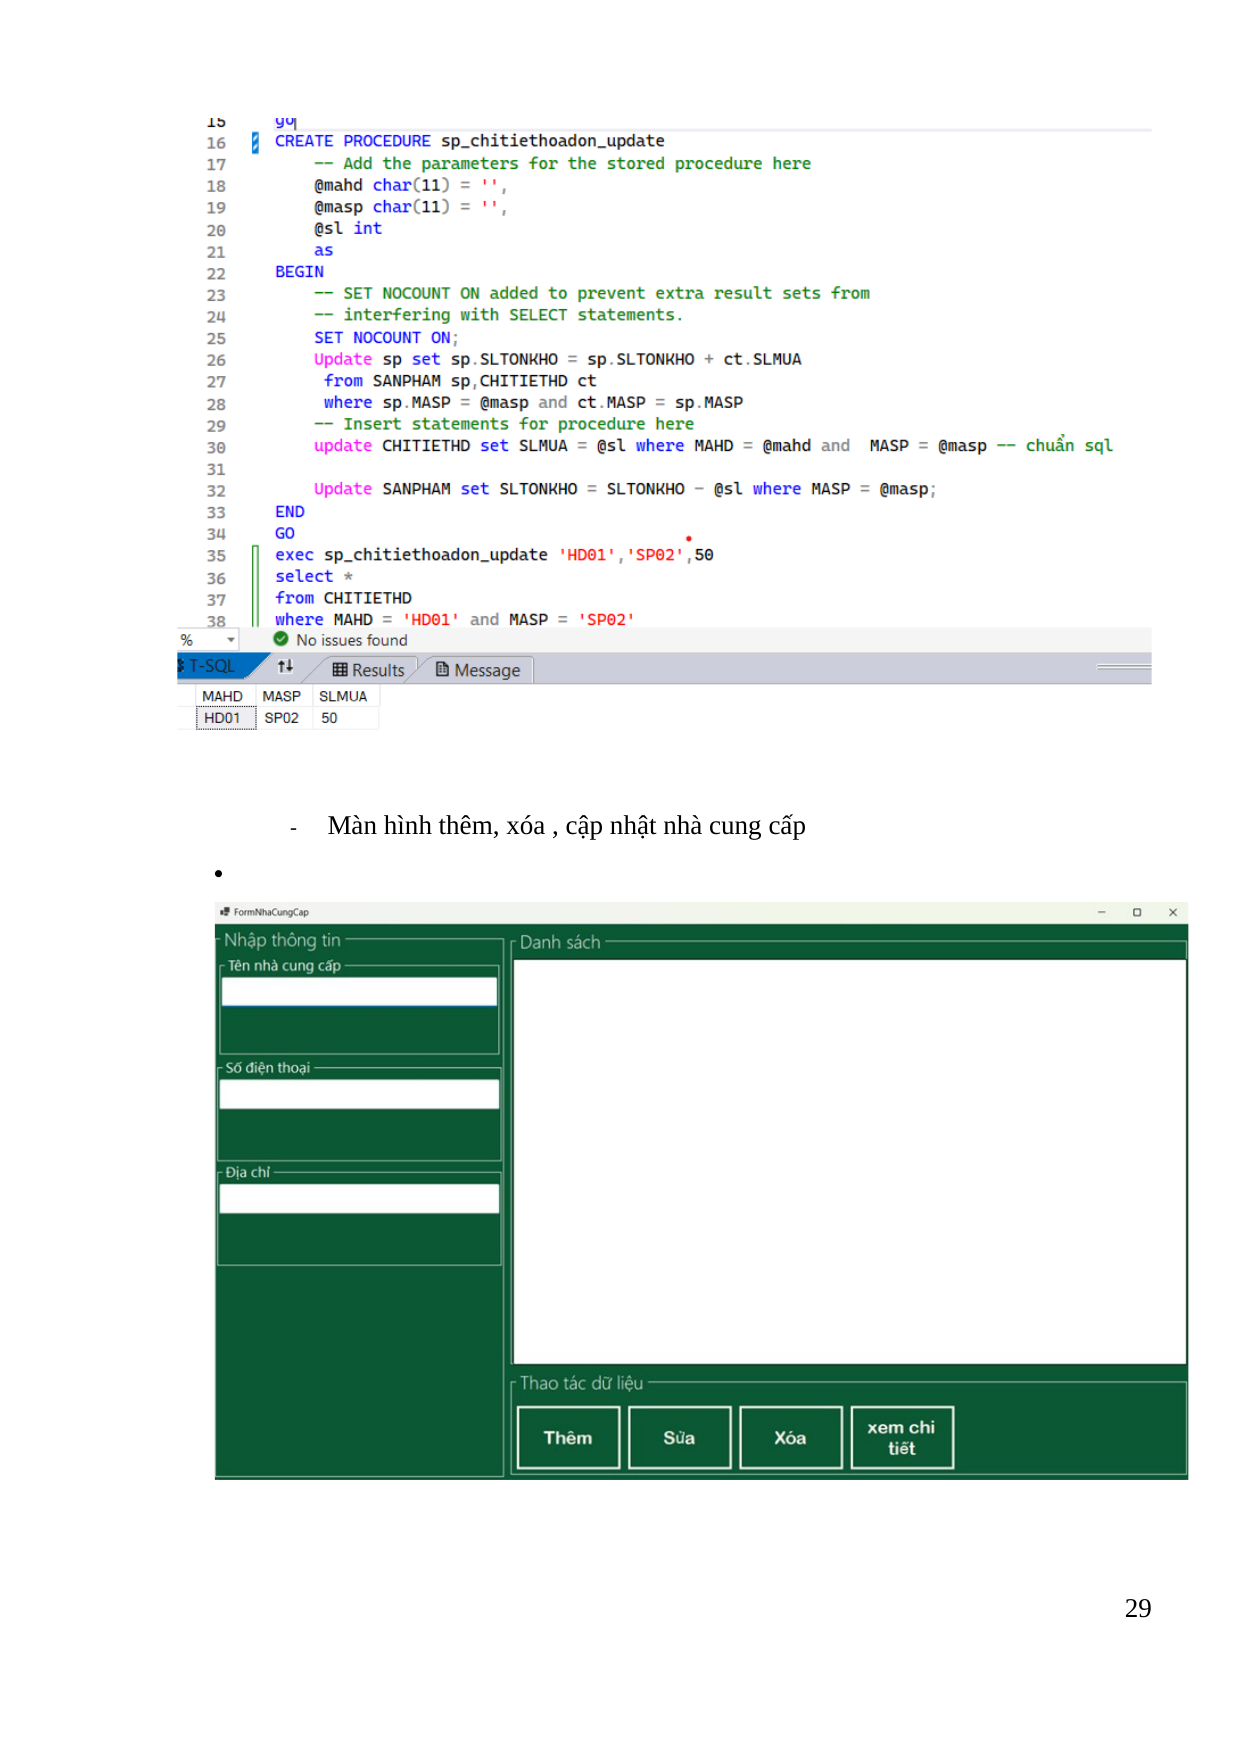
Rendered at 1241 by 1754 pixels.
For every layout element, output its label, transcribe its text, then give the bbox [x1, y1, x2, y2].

picture [214, 902, 1189, 1480]
list Màn hình thêm, xóa , cập nhật nhà cung cấp [290, 809, 1152, 840]
picture [177, 118, 1152, 781]
